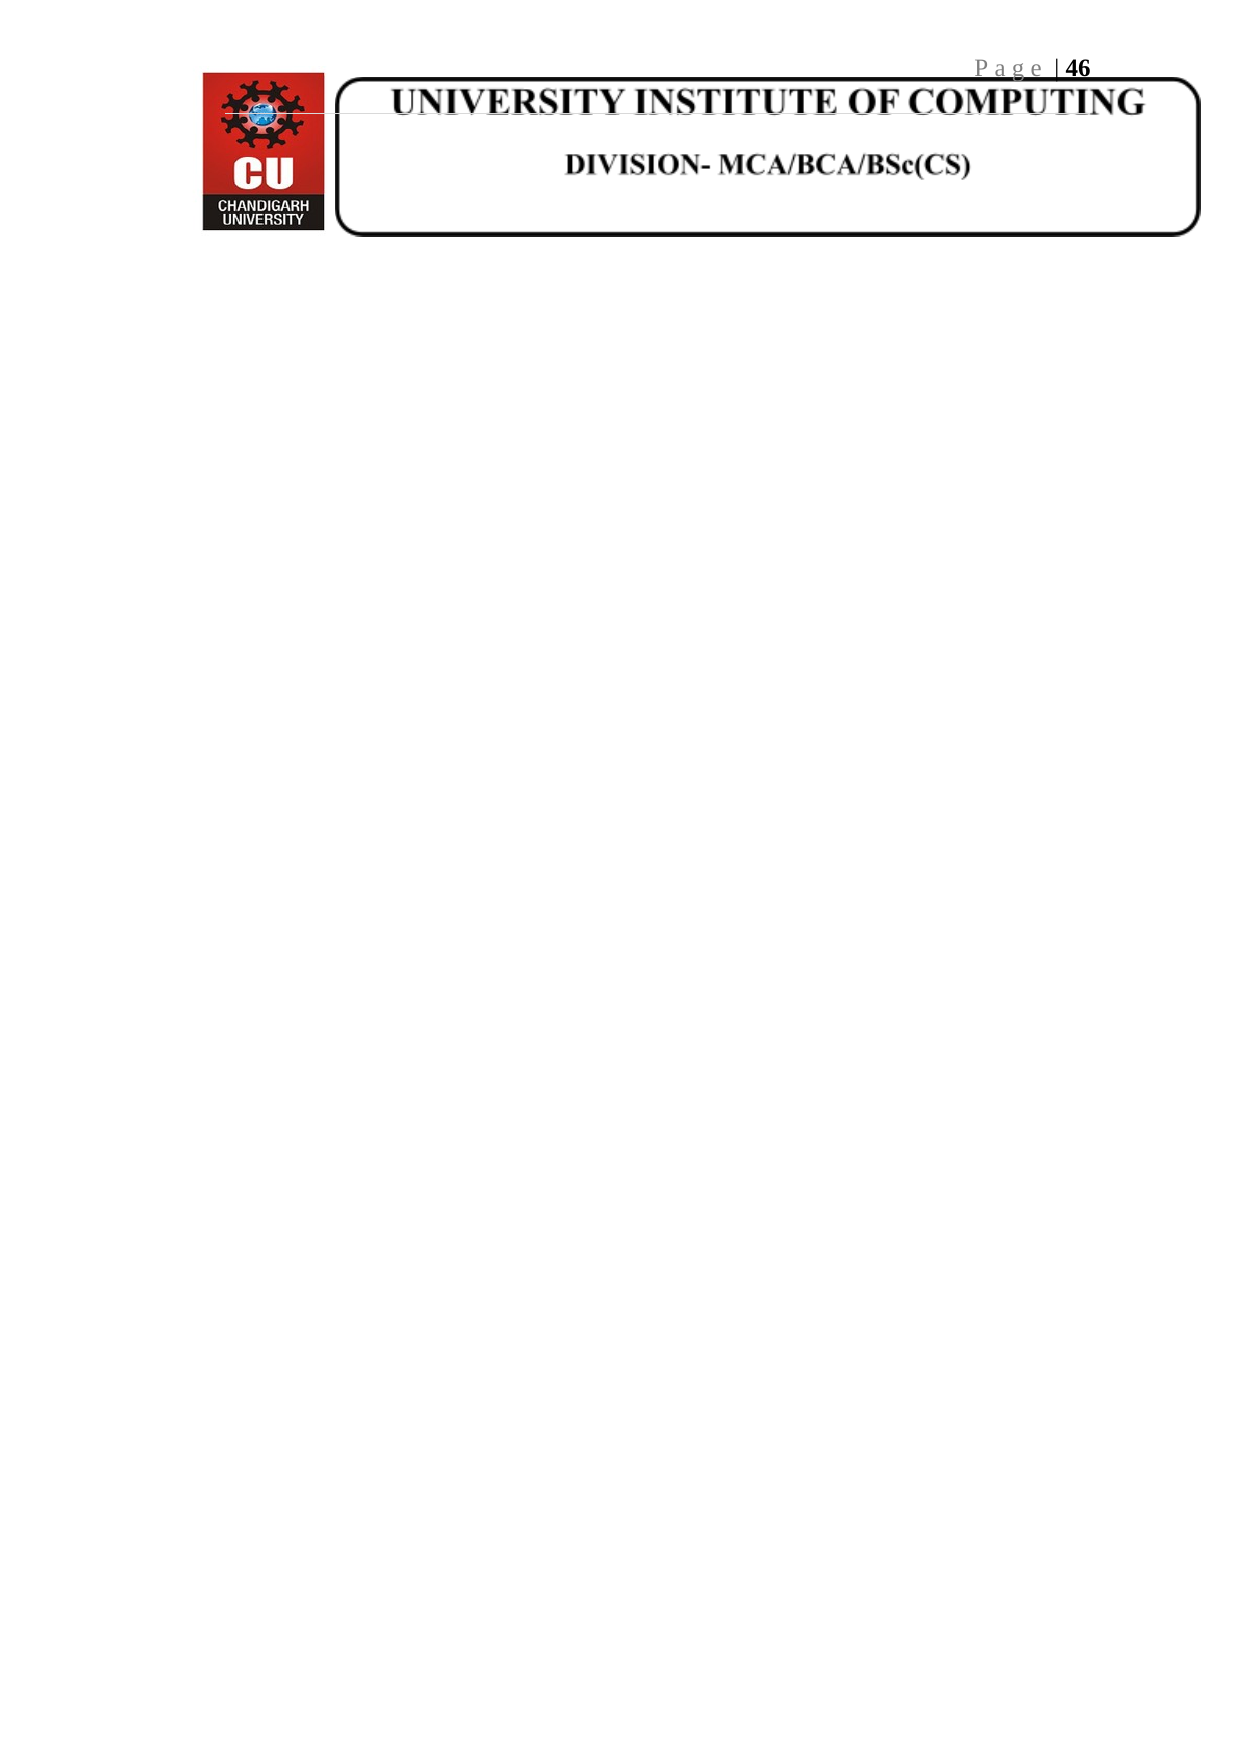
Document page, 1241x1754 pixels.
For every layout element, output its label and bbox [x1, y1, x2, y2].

picture [160, 66, 1201, 237]
